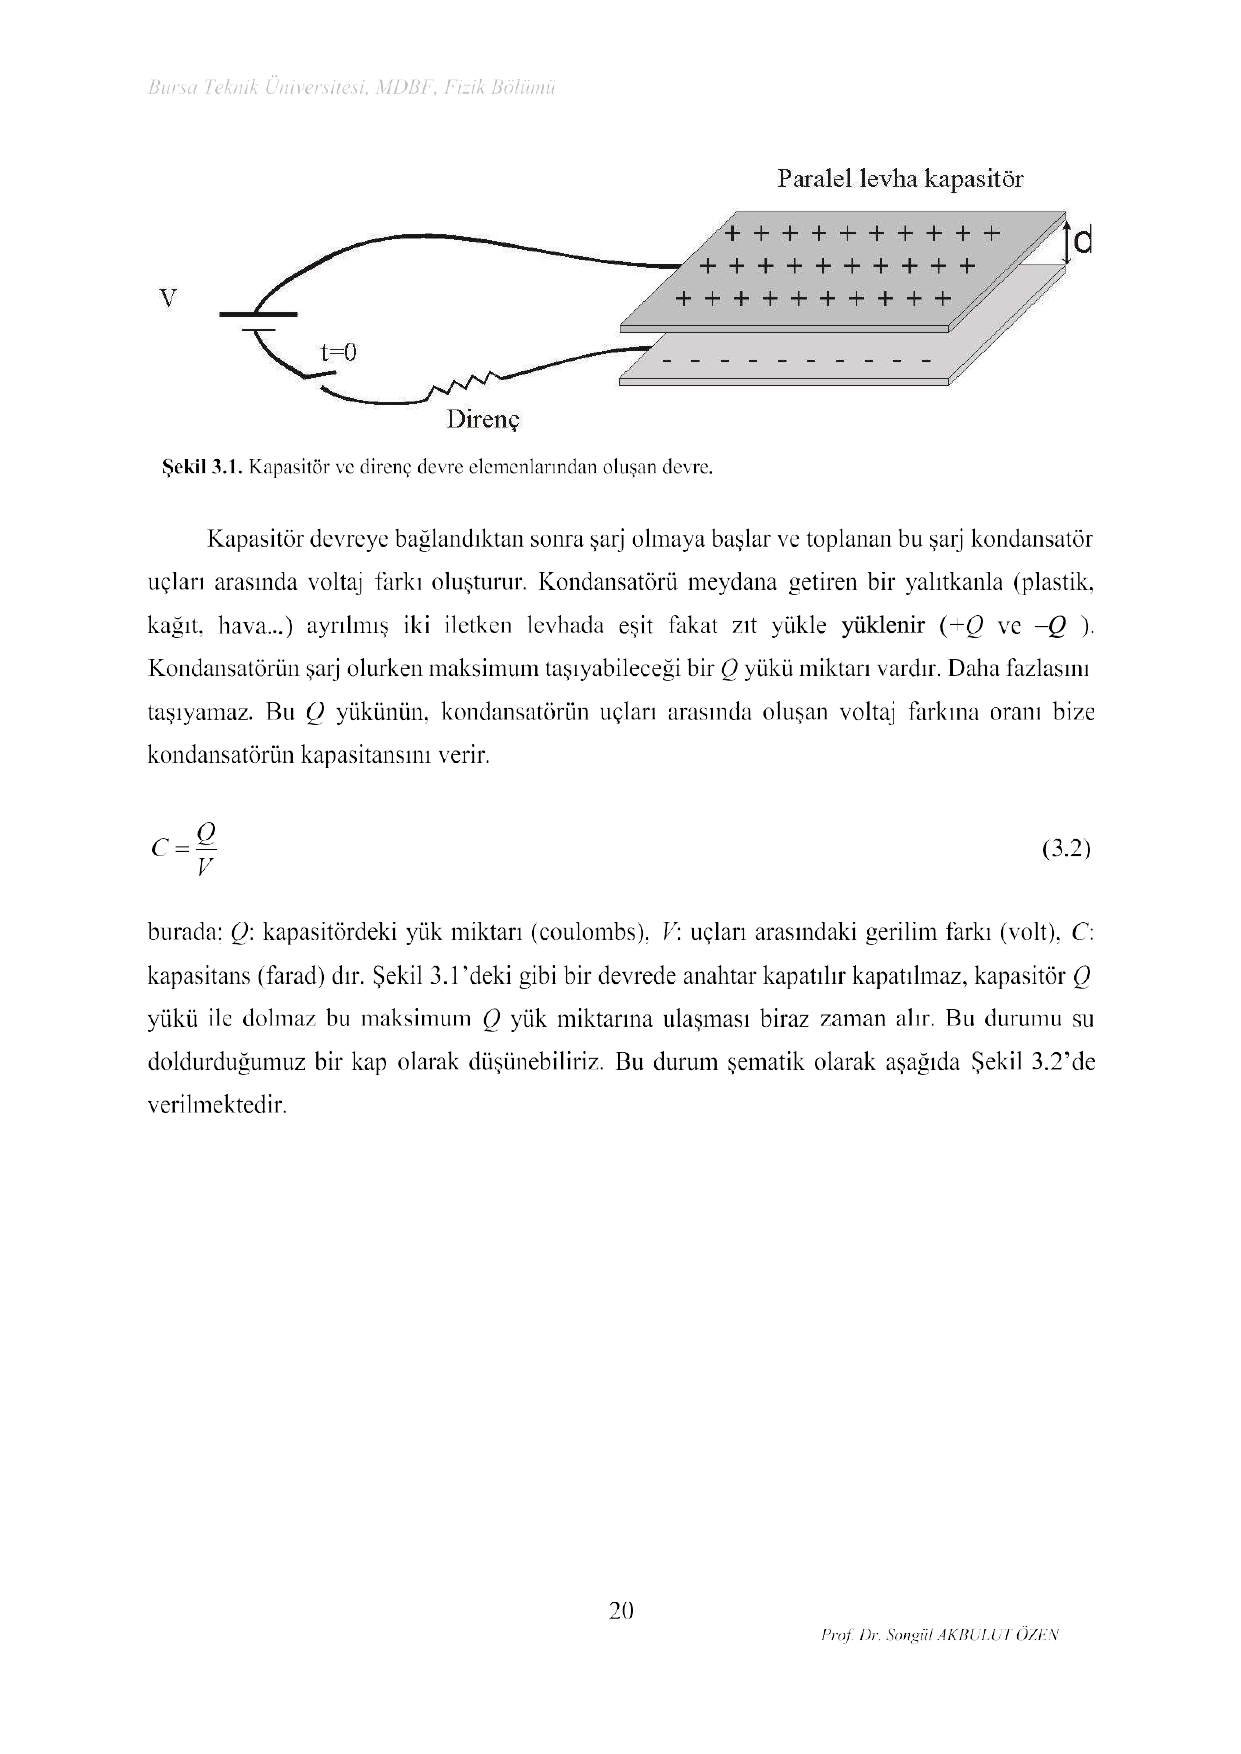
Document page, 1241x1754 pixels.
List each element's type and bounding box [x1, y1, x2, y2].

picture [1065, 838, 1090, 861]
picture [950, 615, 983, 638]
picture [197, 822, 215, 845]
picture [215, 572, 362, 595]
picture [198, 858, 214, 876]
picture [483, 1008, 809, 1032]
picture [896, 1008, 934, 1026]
picture [908, 701, 979, 720]
picture [1045, 1052, 1062, 1070]
picture [147, 615, 203, 638]
picture [307, 615, 388, 638]
picture [1065, 1051, 1095, 1070]
picture [771, 615, 826, 638]
picture [147, 572, 204, 594]
picture [231, 922, 649, 945]
picture [991, 707, 1041, 720]
picture [972, 1051, 1022, 1074]
picture [375, 572, 422, 590]
picture [985, 1008, 1062, 1026]
picture [279, 615, 292, 639]
picture [147, 75, 555, 96]
picture [147, 704, 248, 725]
picture [1073, 1014, 1094, 1027]
picture [163, 458, 708, 478]
picture [1014, 572, 1093, 595]
picture [218, 615, 271, 634]
picture [243, 1008, 471, 1026]
picture [732, 617, 757, 633]
picture [265, 702, 295, 720]
picture [1081, 615, 1094, 638]
picture [663, 922, 1060, 945]
picture [403, 615, 430, 633]
picture [615, 1051, 960, 1075]
picture [668, 615, 718, 633]
picture [147, 744, 489, 768]
picture [441, 701, 589, 720]
picture [336, 701, 428, 725]
picture [207, 528, 1093, 552]
picture [208, 1008, 232, 1026]
picture [668, 701, 752, 720]
picture [538, 572, 777, 595]
picture [432, 572, 526, 594]
picture [619, 615, 653, 638]
picture [148, 1051, 386, 1075]
picture [147, 922, 222, 944]
picture [1072, 922, 1093, 940]
picture [444, 615, 512, 633]
picture [1052, 701, 1094, 720]
picture [1043, 838, 1062, 861]
picture [609, 1602, 633, 1619]
picture [148, 658, 1089, 681]
picture [945, 1009, 974, 1026]
picture [997, 621, 1021, 634]
picture [147, 1094, 286, 1113]
picture [398, 1051, 603, 1074]
picture [147, 965, 1090, 989]
picture [789, 572, 1003, 595]
picture [763, 701, 828, 724]
picture [599, 701, 656, 724]
picture [307, 702, 324, 725]
picture [158, 168, 1092, 432]
picture [527, 615, 604, 633]
picture [820, 1626, 1059, 1644]
picture [839, 701, 894, 725]
picture [821, 1014, 886, 1026]
picture [147, 1008, 198, 1032]
picture [152, 838, 169, 856]
